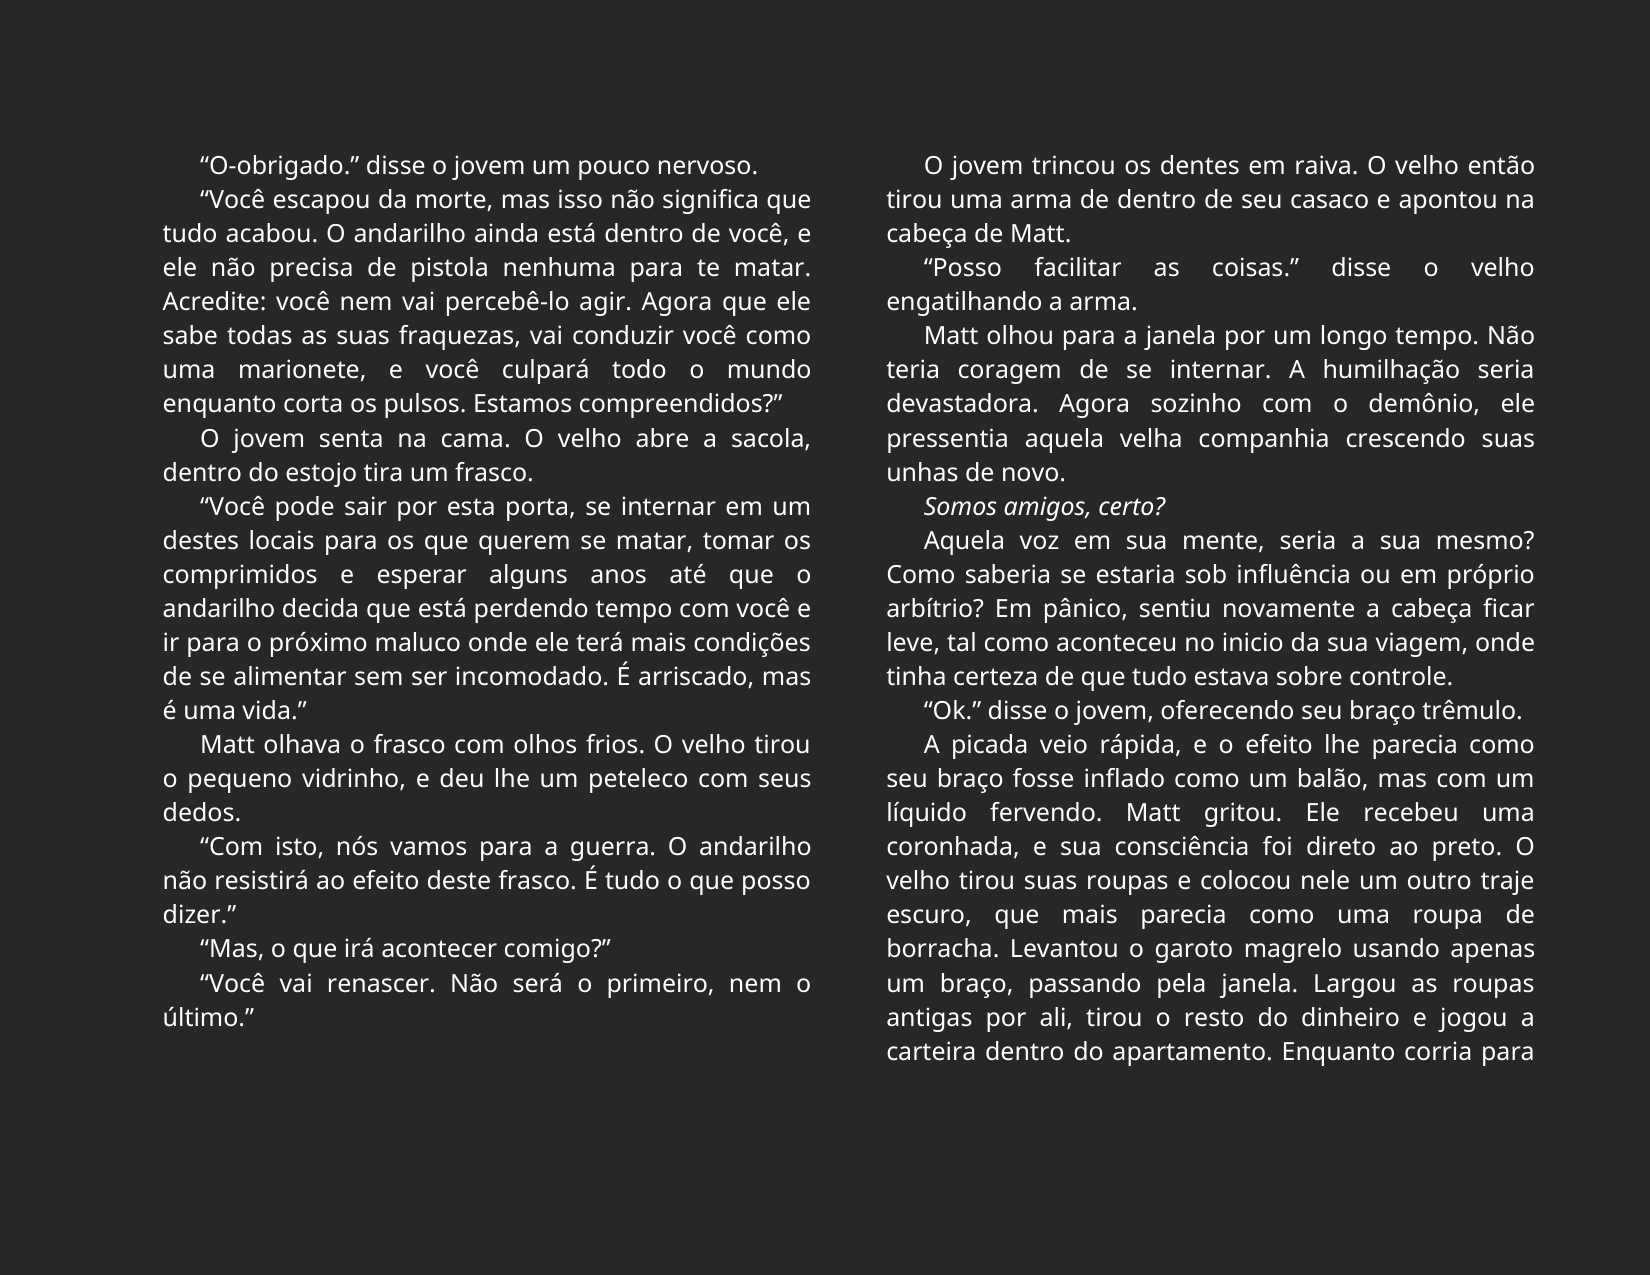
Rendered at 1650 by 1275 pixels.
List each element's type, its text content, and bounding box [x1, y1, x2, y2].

text Somos amigos, certo? [886, 488, 1536, 522]
text “O-obrigado.” disse o jovem um pouco nervoso. [162, 148, 812, 182]
text Matt olhava o frasco com olhos frios. O velho tirou o pequeno vidrinho, e deu lhe um peteleco com seus dedos. [162, 727, 812, 829]
text “Ok.” disse o jovem, oferecendo seu braço trêmulo. [886, 693, 1536, 727]
text “Mas, o que irá acontecer comigo?” [162, 931, 812, 965]
text “Você pode sair por esta porta, se internar em um destes locais para os que querem se matar, tomar os comprimidos e esperar alguns anos até que o andarilho decida que está perdendo tempo com você e ir para o próximo maluco onde ele terá mais condições de se alimentar sem ser incomodado. É arriscado, mas é uma vida.” [162, 488, 812, 727]
text O jovem trincou os dentes em raiva. O velho então tirou uma arma de dentro de seu casaco e apontou na cabeça de Matt. [886, 148, 1536, 250]
text “Com isto, nós vamos para a guerra. O andarilho não resistirá ao efeito deste frasco. É tudo o que posso dizer.” [162, 829, 812, 931]
text Matt olhou para a janela por um longo tempo. Não teria coragem de se internar. A humilhação seria devastadora. Agora sozinho com o demônio, ele pressentia aquela velha companhia crescendo suas unhas de novo. [886, 318, 1536, 488]
text O jovem senta na cama. O velho abre a sacola, dentro do estojo tira um frasco. [162, 420, 812, 488]
text “Você vai renascer. Não será o primeiro, nem o último.” [162, 965, 812, 1033]
text “Posso facilitar as coisas.” disse o velho engatilhando a arma. [886, 250, 1536, 318]
text “Você escapou da morte, mas isso não significa que tudo acabou. O andarilho ainda está dentro de você, e ele não precisa de pistola nenhuma para te matar. Acredite: você nem vai percebê-lo agir. Agora que ele sabe todas as suas fraquezas, vai conduzir você como uma marionete, e você culpará todo o mundo enquanto corta os pulsos. Estamos compreendidos?” [162, 182, 812, 420]
text Aquela voz em sua mente, seria a sua mesmo? Como saberia se estaria sob influência ou em próprio arbítrio? Em pânico, sentiu novamente a cabeça ficar leve, tal como aconteceu no inicio da sua viagem, onde tinha certeza de que tudo estava sobre controle. [886, 522, 1536, 693]
